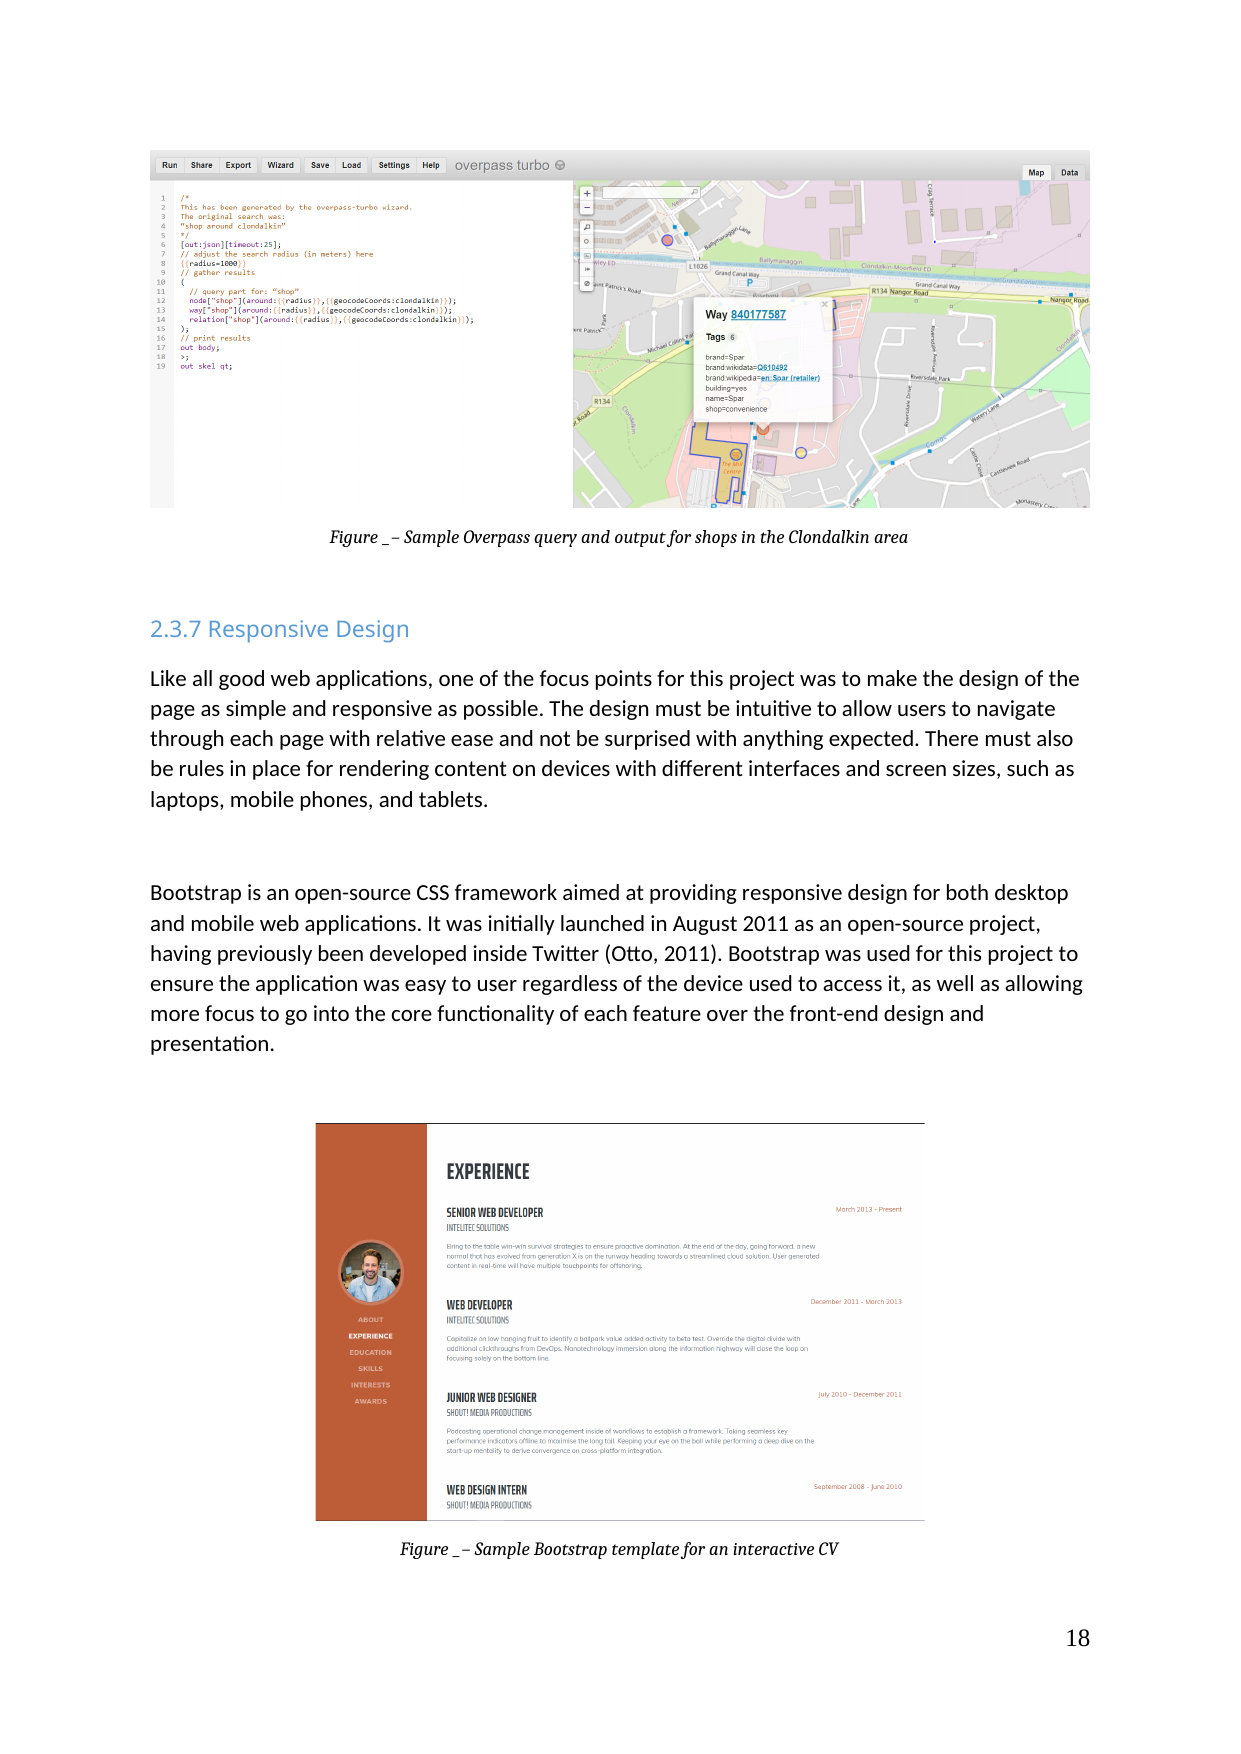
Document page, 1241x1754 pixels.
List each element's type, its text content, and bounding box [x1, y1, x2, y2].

picture [150, 150, 1091, 508]
picture [315, 1123, 925, 1521]
text Figure _– Sample Bootstrap template for an interactive CV [150, 1539, 1090, 1561]
text 2.3.7 Responsive Design [150, 613, 1090, 645]
text Like all good web applications, one of the focus points for this project was to make the design of the page as simple and responsive as possible. The design must be intuitive to allow users to navigate through each page with relative ease and not be surprised with anything expected. There must also be rules in place for rendering content on devices with different interfaces and screen sizes, such as laptops, mobile phones, and tablets. [150, 664, 1090, 813]
text Figure _– Sample Overpass query and output for shops in the Clondalkin area [150, 527, 1090, 548]
text Bootstrap is an open-source CSS framework aimed at providing responsive design for both desktop and mobile web applications. It was initially launched in August 2011 as an open-source project, having previously been developed inside Twitter (Otto, 2011). Bootstrap was used for this project to ensure the application was easy to user regardless of the device used to access it, as well as allowing more focus to go into the core functionality of each feature over the front-end design and presentation. [150, 878, 1090, 1057]
